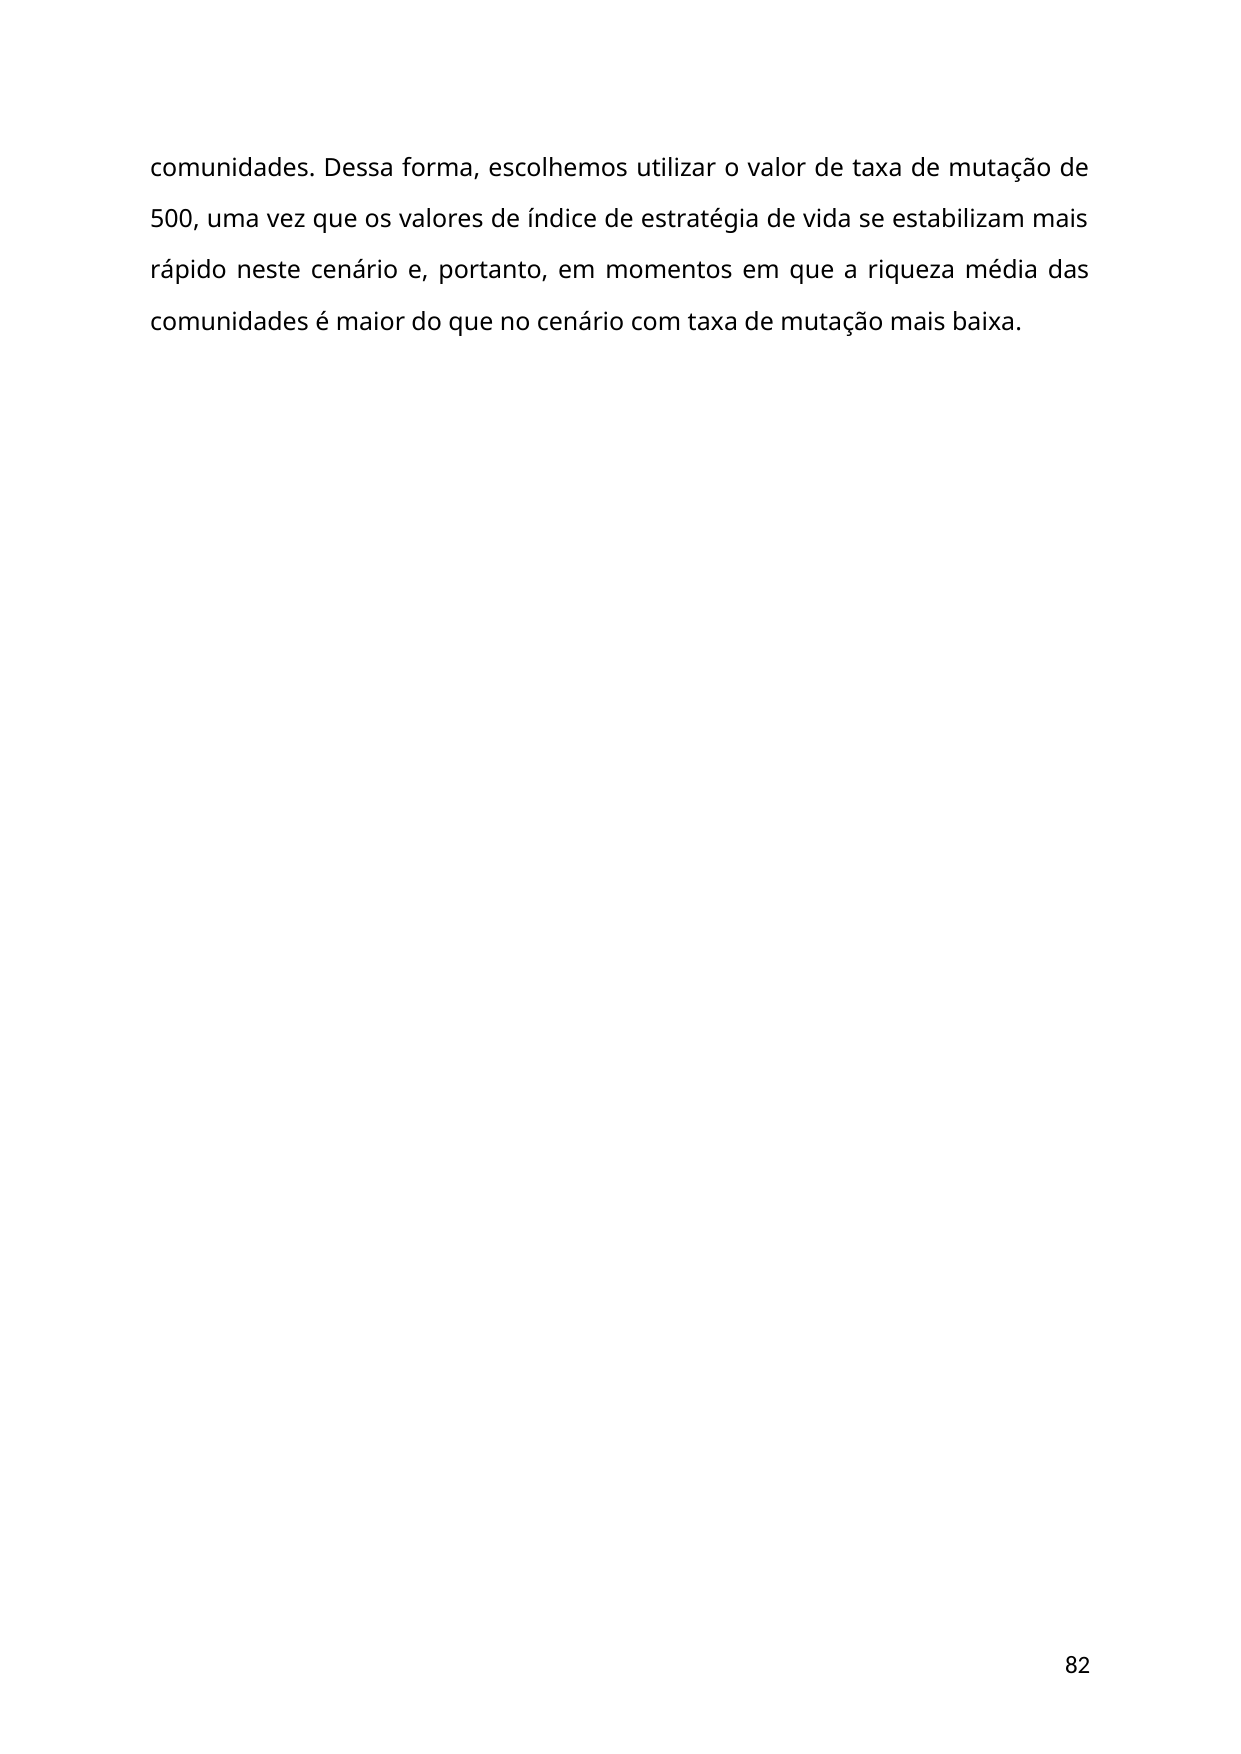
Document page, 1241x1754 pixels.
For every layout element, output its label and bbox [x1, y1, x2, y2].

text [150, 150, 1090, 337]
